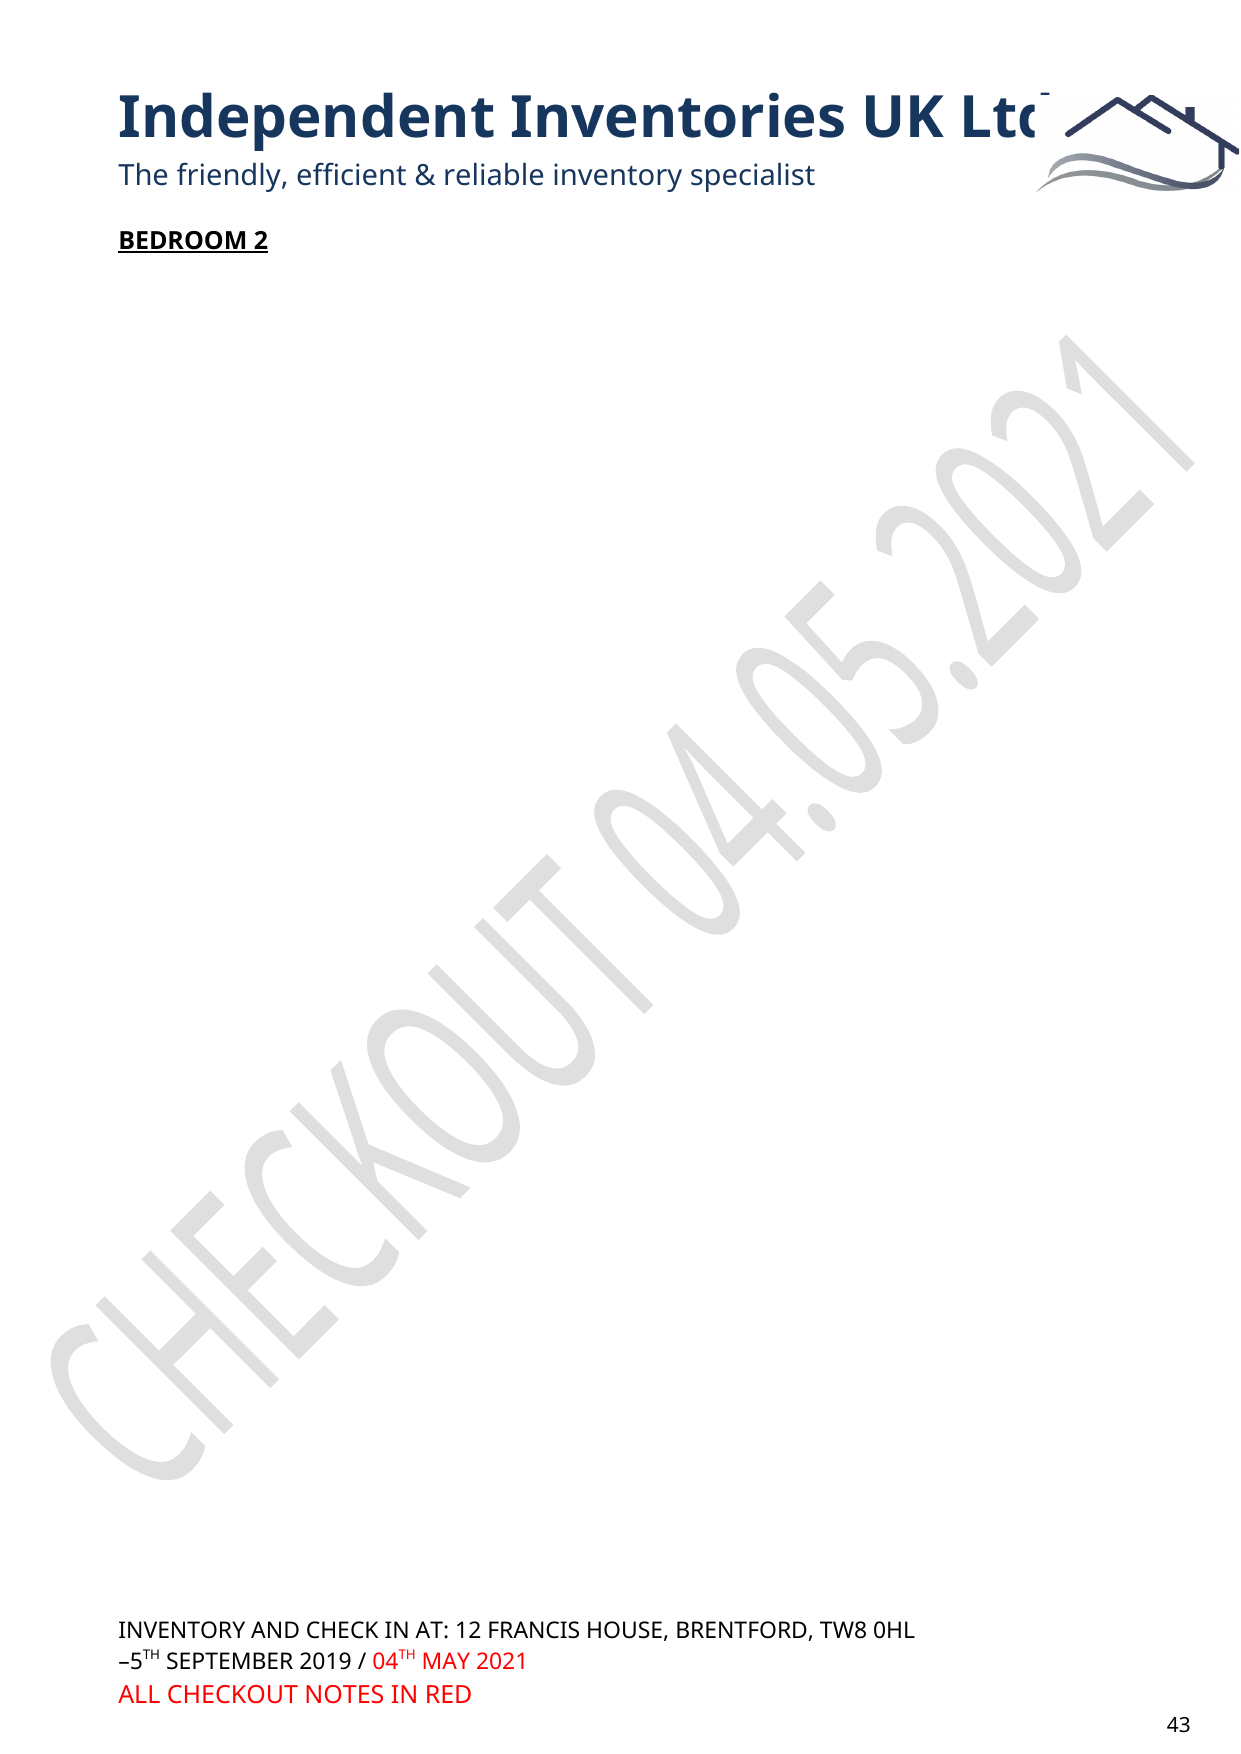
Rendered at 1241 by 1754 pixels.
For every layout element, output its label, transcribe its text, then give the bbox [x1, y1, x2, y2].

picture [1034, 95, 1240, 192]
text BEDROOM 2 [118, 223, 1106, 257]
